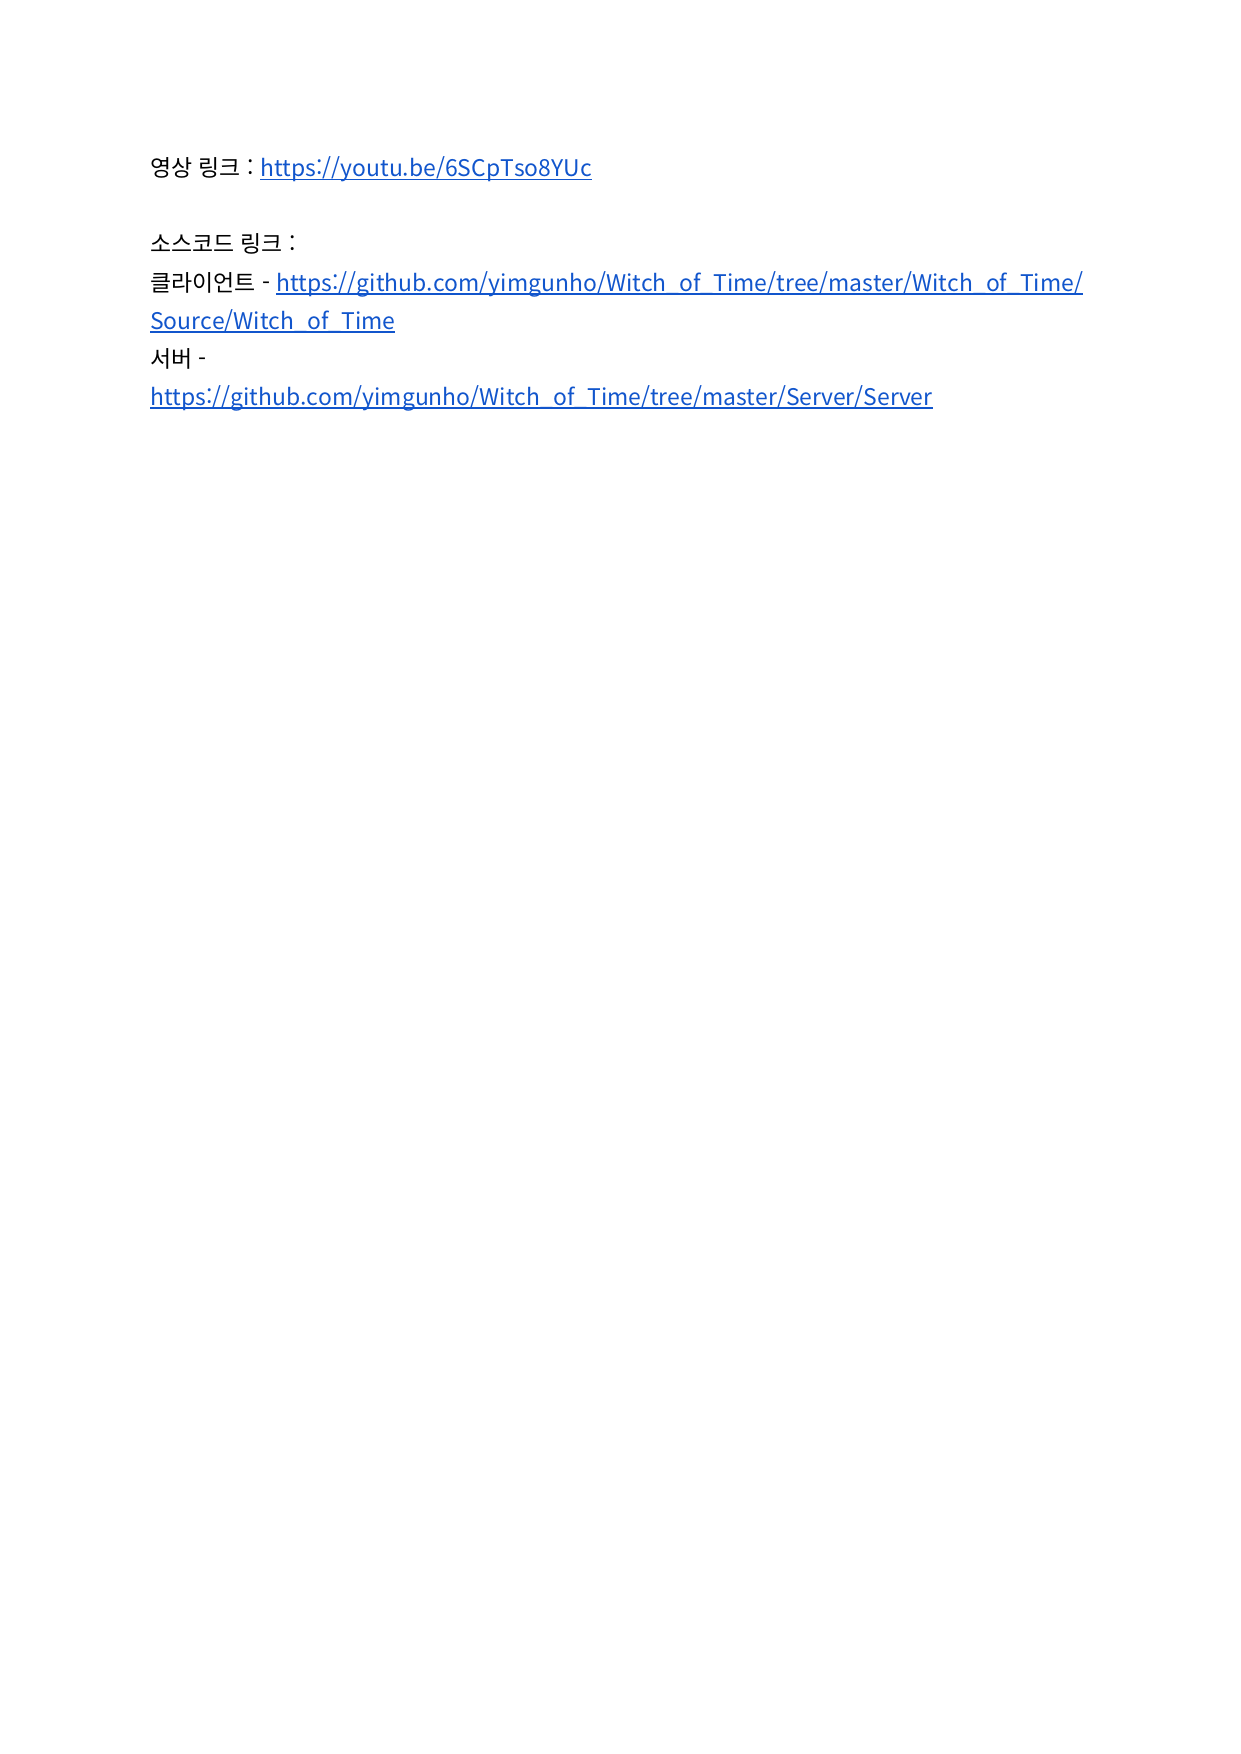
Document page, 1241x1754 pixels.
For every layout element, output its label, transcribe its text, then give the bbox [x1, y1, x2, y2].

text 소스코드 링크 : [150, 226, 1090, 259]
text https://github.com/yimgunho/Witch_of_Time/tree/master/Server/Server [150, 379, 1090, 412]
text 영상 링크 : https://youtu.be/6SCpTso8YUc [150, 150, 1090, 183]
text 클라이언트 - https://github.com/yimgunho/Witch_of_Time/tree/master/Witch_of_Time/Source/Witch_of_Time [150, 264, 1090, 336]
text 서버 - [150, 341, 1090, 374]
